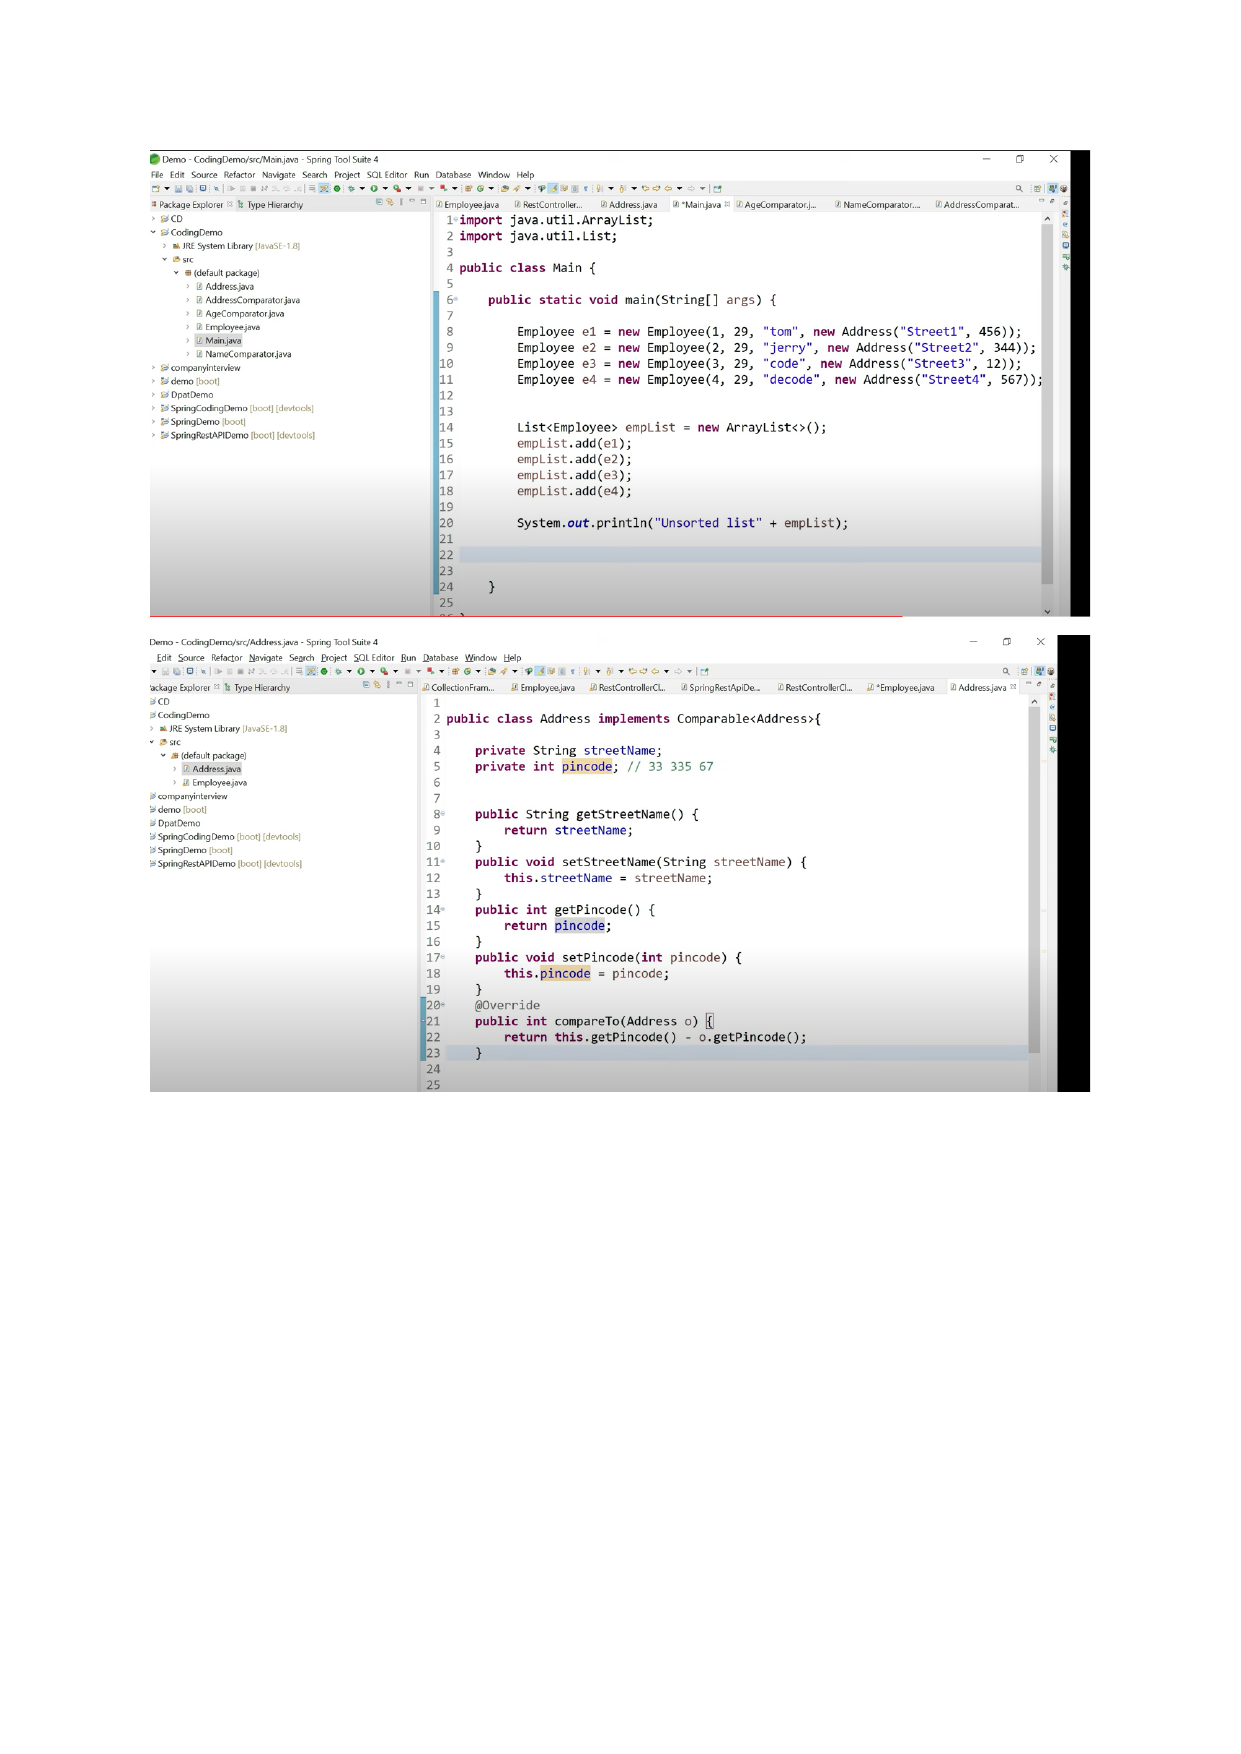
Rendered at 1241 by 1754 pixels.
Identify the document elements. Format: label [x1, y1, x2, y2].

picture [150, 150, 1091, 617]
picture [150, 635, 1091, 1092]
